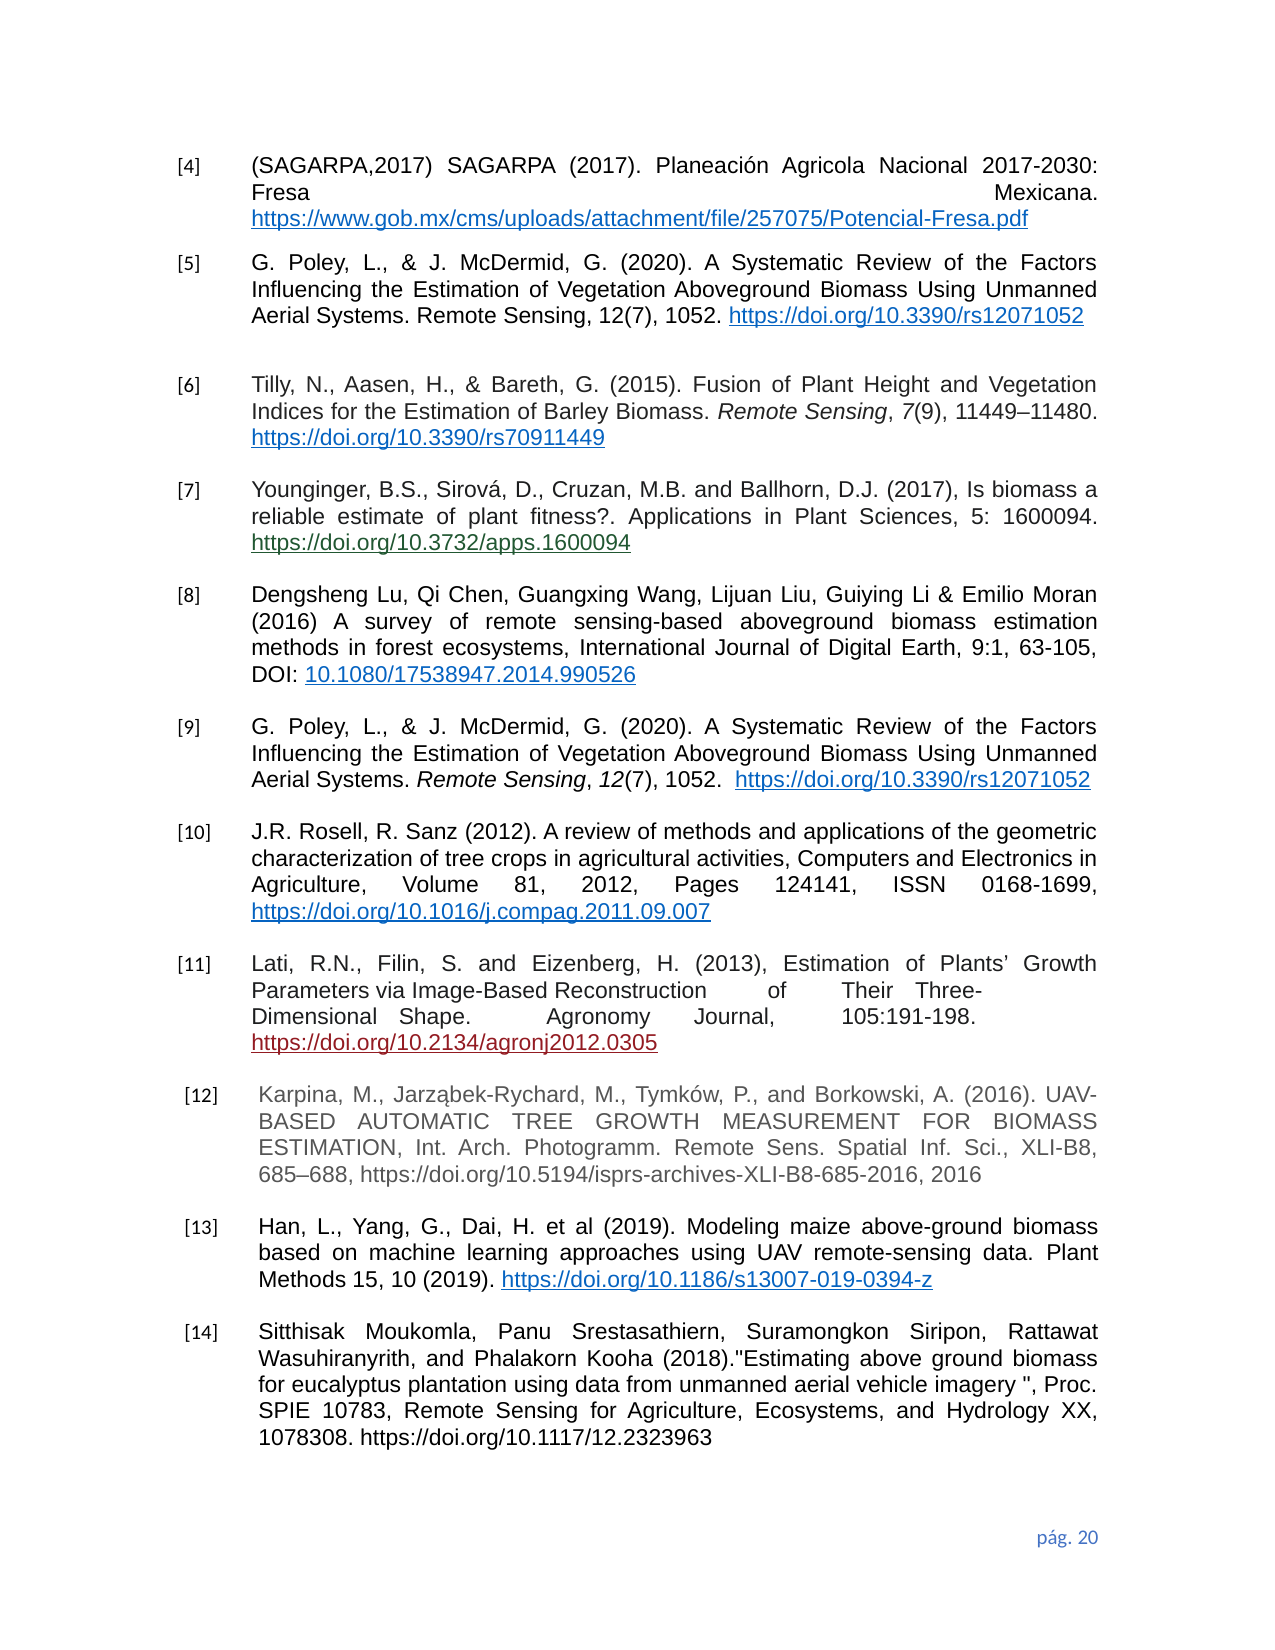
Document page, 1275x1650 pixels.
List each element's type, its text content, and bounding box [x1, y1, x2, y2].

list J.R. Rosell, R. Sanz (2012). A review of methods and applications of the geometric characterization of tree crops in agricultural activities, Computers and Electronics in Agriculture, Volume 81, 2012, Pages 124141, ISSN 0168-1699, https://doi.org/10.1016/j.compag.2011.09.007 [177, 818, 1098, 924]
list G. Poley, L., & J. McDermid, G. (2020). A Systematic Review of the Factors Influencing the Estimation of Vegetation Aboveground Biomass Using Unmanned Aerial Systems. Remote Sensing, 12(7), 1052. https://doi.org/10.3390/rs12071052 [177, 713, 1098, 792]
list Karpina, M., Jarząbek-Rychard, M., Tymków, P., and Borkowski, A. (2016). UAV-BASED AUTOMATIC TREE GROWTH MEASUREMENT FOR BIOMASS ESTIMATION, Int. Arch. Photogramm. Remote Sens. Spatial Inf. Sci., XLI-B8, 685–688, https://doi.org/10.5194/isprs-archives-XLI-B8-685-2016, 2016 [184, 1081, 1098, 1187]
list Lati, R.N., Filin, S. and Eizenberg, H. (2013), Estimation of Plants’ Growth Parameters via Image-Based Reconstruction of Their Three-Dimensional Shape. Agronomy Journal, 105:191-198. https://doi.org/10.2134/agronj2012.0305 [177, 950, 1098, 1056]
list Younginger, B.S., Sirová, D., Cruzan, M.B. and Ballhorn, D.J. (2017), Is biomass a reliable estimate of plant fitness?. Applications in Plant Sciences, 5: 1600094. https://doi.org/10.3732/apps.1600094 [177, 476, 1098, 556]
list (SAGARPA,2017) SAGARPA (2017). Planeación Agricola Nacional 2017-2030: Fresa Mexicana. https://www.gob.mx/cms/uploads/attachment/file/257075/Potencial-Fresa.pdf [177, 152, 1098, 231]
list Sitthisak Moukomla, Panu Srestasathiern, Suramongkon Siripon, Rattawat Wasuhiranyrith, and Phalakorn Kooha (2018)."Estimating above ground biomass for eucalyptus plantation using data from unmanned aerial vehicle imagery ", Proc. SPIE 10783, Remote Sensing for Agriculture, Ecosystems, and Hydrology XX, 1078308. https://doi.org/10.1117/12.2323963 [184, 1318, 1098, 1450]
list Han, L., Yang, G., Dai, H. et al (2019). Modeling maize above-ground biomass based on machine learning approaches using UAV remote-sensing data. Plant Methods 15, 10 (2019). https://doi.org/10.1186/s13007-019-0394-z [184, 1213, 1098, 1292]
list Dengsheng Lu, Qi Chen, Guangxing Wang, Lijuan Liu, Guiying Li & Emilio Moran (2016) A survey of remote sensing-based aboveground biomass estimation methods in forest ecosystems, International Journal of Digital Earth, 9:1, 63-105, DOI: 10.1080/17538947.2014.990526 [177, 581, 1098, 687]
list Tilly, N., Aasen, H., & Bareth, G. (2015). Fusion of Plant Height and Vegetation Indices for the Estimation of Barley Biomass. Remote Sensing, 7(9), 11449–11480. https://doi.org/10.3390/rs70911449 [177, 371, 1098, 451]
list G. Poley, L., & J. McDermid, G. (2020). A Systematic Review of the Factors Influencing the Estimation of Vegetation Aboveground Biomass Using Unmanned Aerial Systems. Remote Sensing, 12(7), 1052. https://doi.org/10.3390/rs12071052 [177, 249, 1098, 328]
